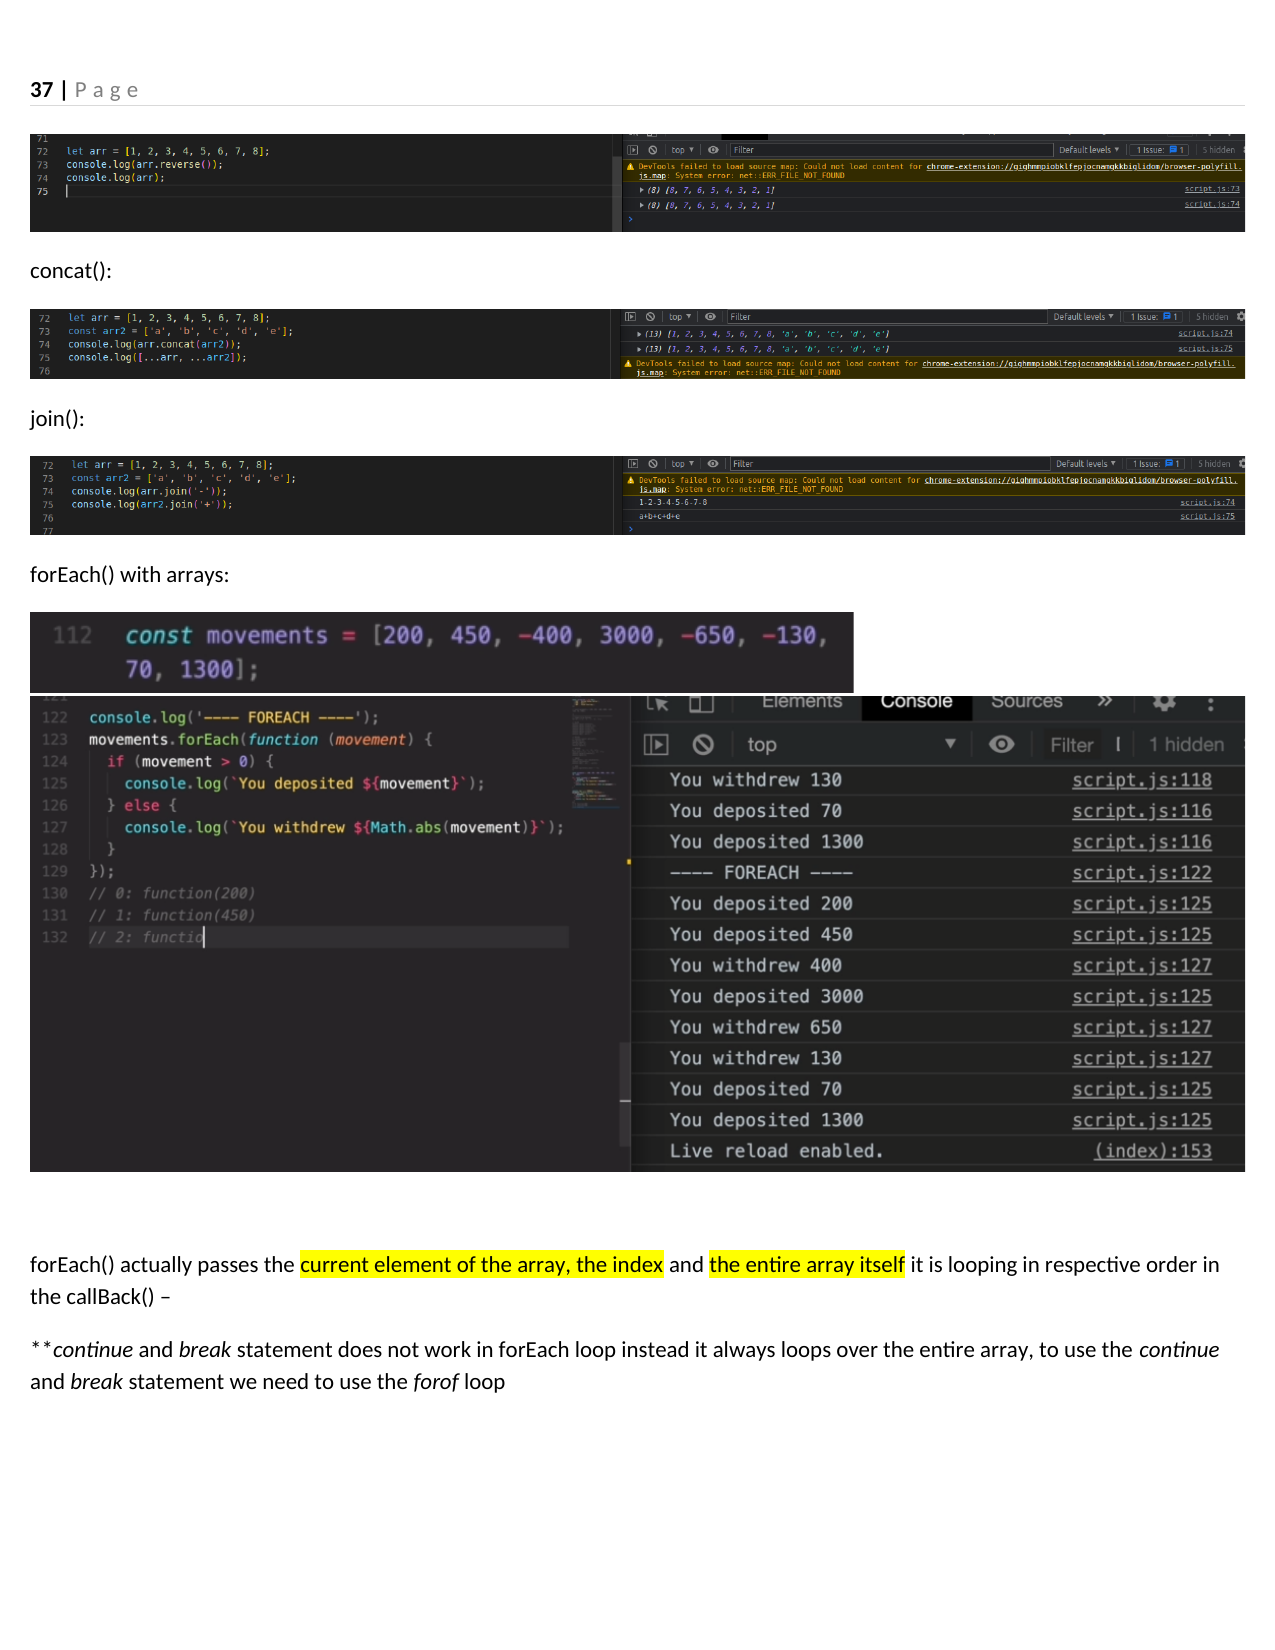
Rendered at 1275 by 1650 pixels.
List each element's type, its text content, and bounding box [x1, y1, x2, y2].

text join(): [30, 404, 1245, 432]
text forEach() with arrays: [30, 560, 1245, 588]
picture [30, 309, 1246, 379]
picture [30, 134, 1246, 232]
picture [30, 696, 1246, 1172]
picture [30, 456, 1246, 535]
picture [30, 612, 854, 693]
text concat(): [30, 256, 1245, 284]
text forEach() actually passes the current element of the array, the index and the entire array itself it is looping in respective order in the callBack() – [30, 1250, 1245, 1310]
text **continue and break statement does not work in forEach loop instead it always loops over the entire array, to use the continue and break statement we need to use the forof loop [30, 1335, 1245, 1395]
